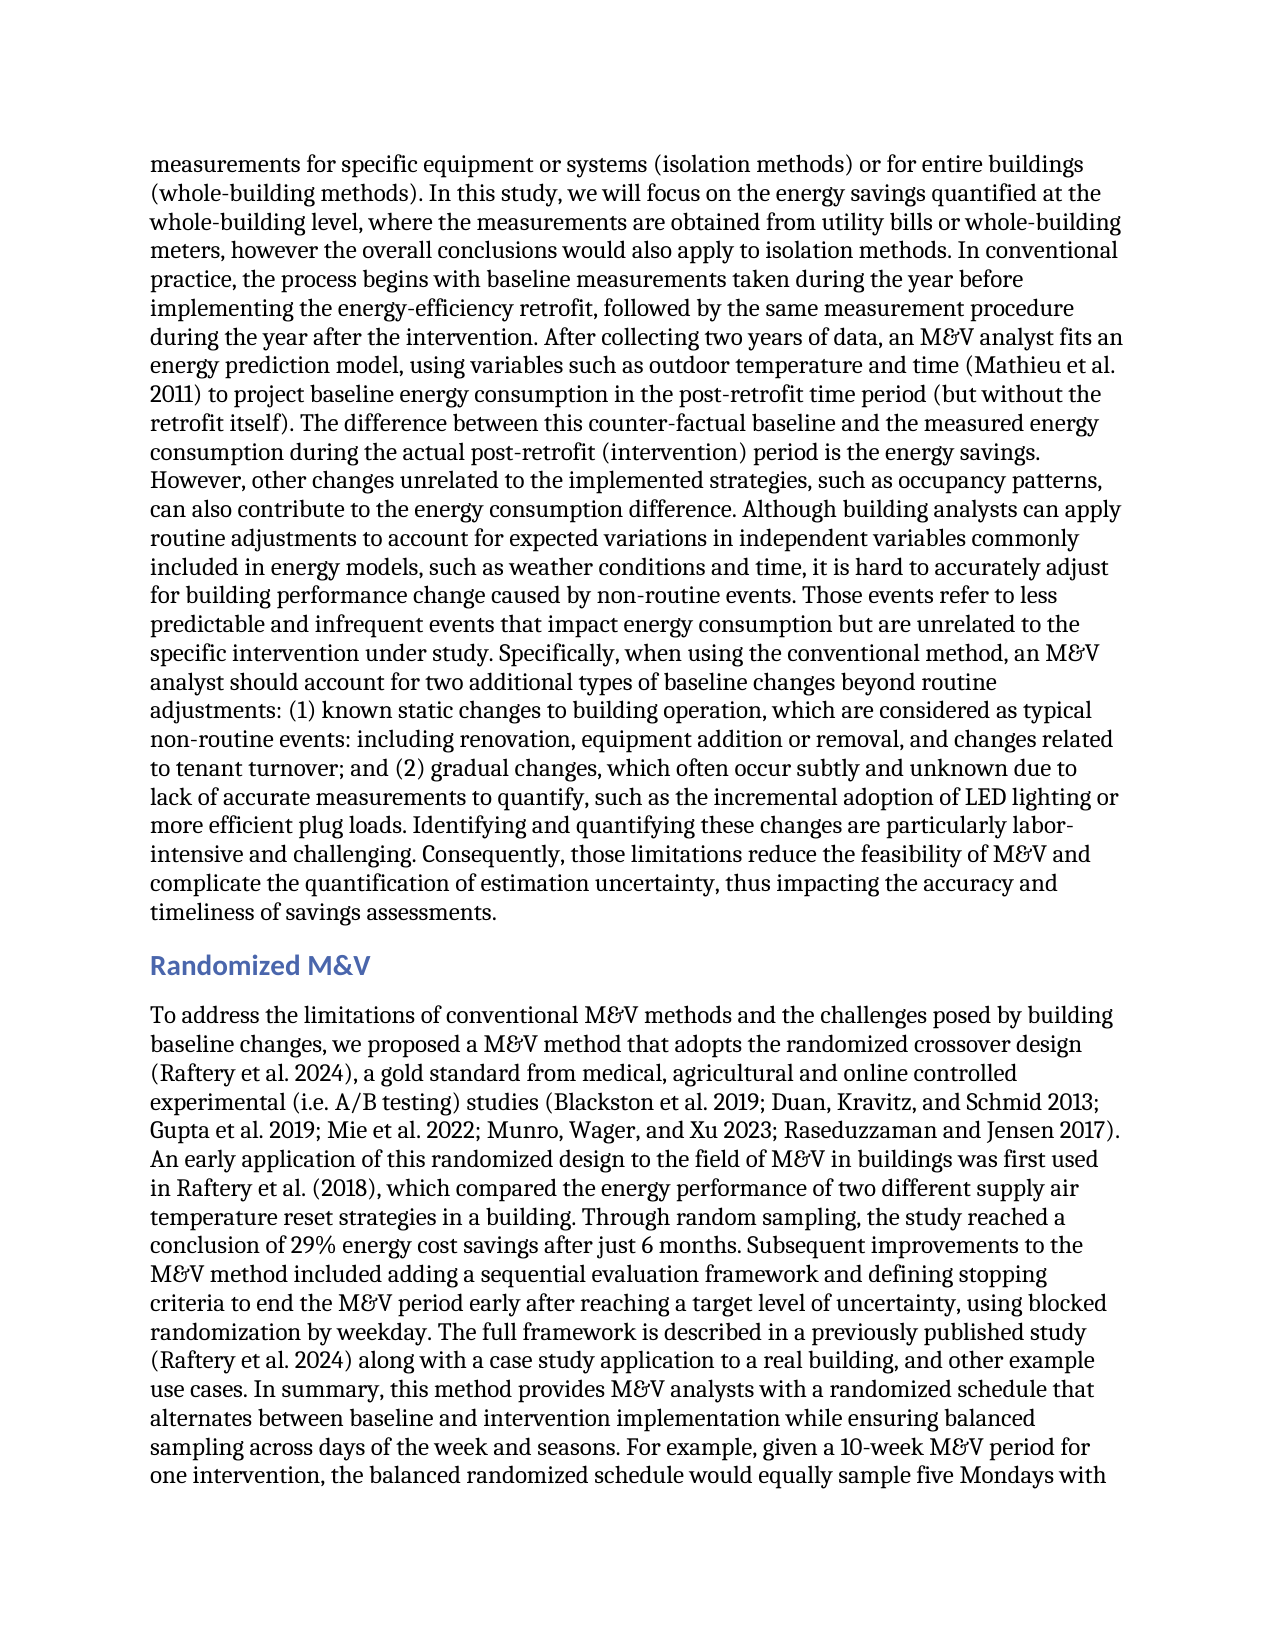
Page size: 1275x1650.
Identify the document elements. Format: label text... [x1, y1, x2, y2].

subtitle Randomized M&V [150, 947, 1125, 983]
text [150, 150, 1125, 926]
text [150, 1001, 1125, 1490]
